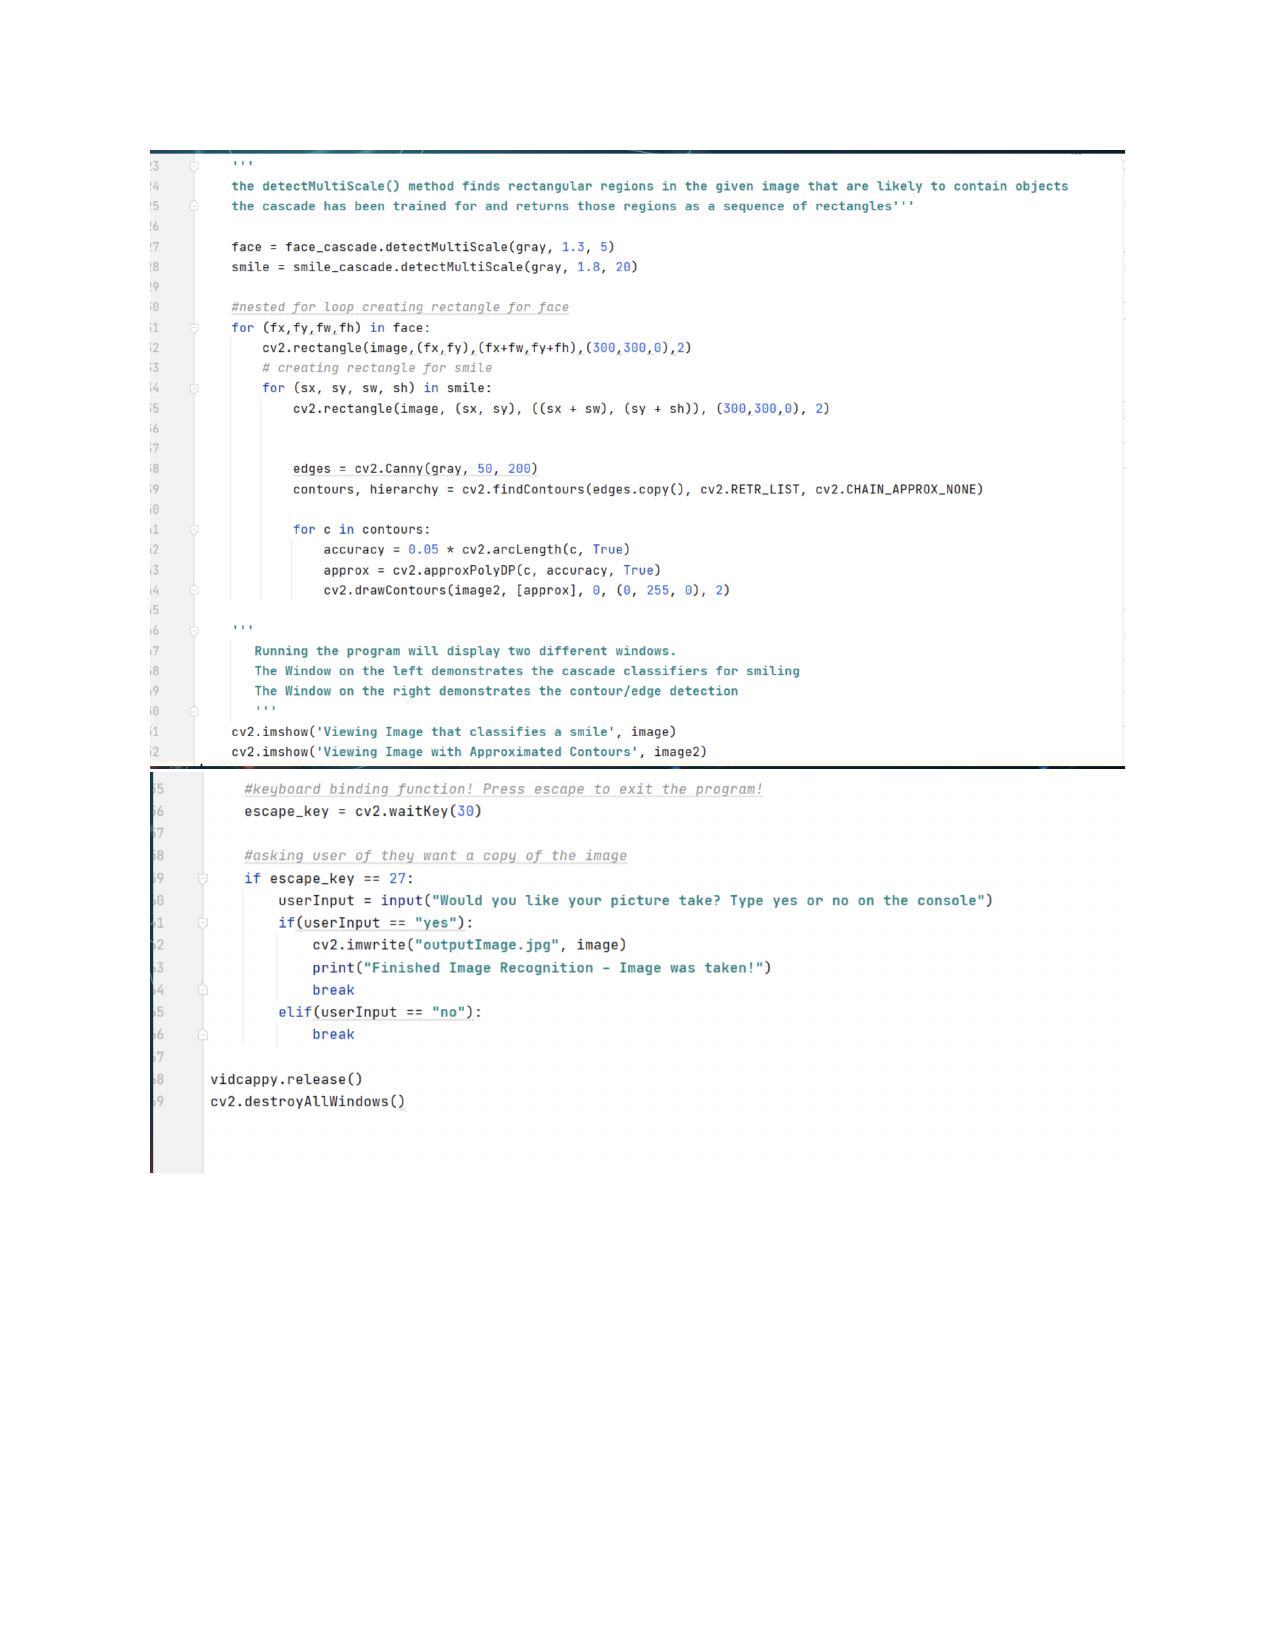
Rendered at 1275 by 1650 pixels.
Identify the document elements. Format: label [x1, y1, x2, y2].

picture [150, 150, 1125, 769]
picture [150, 772, 1125, 1173]
